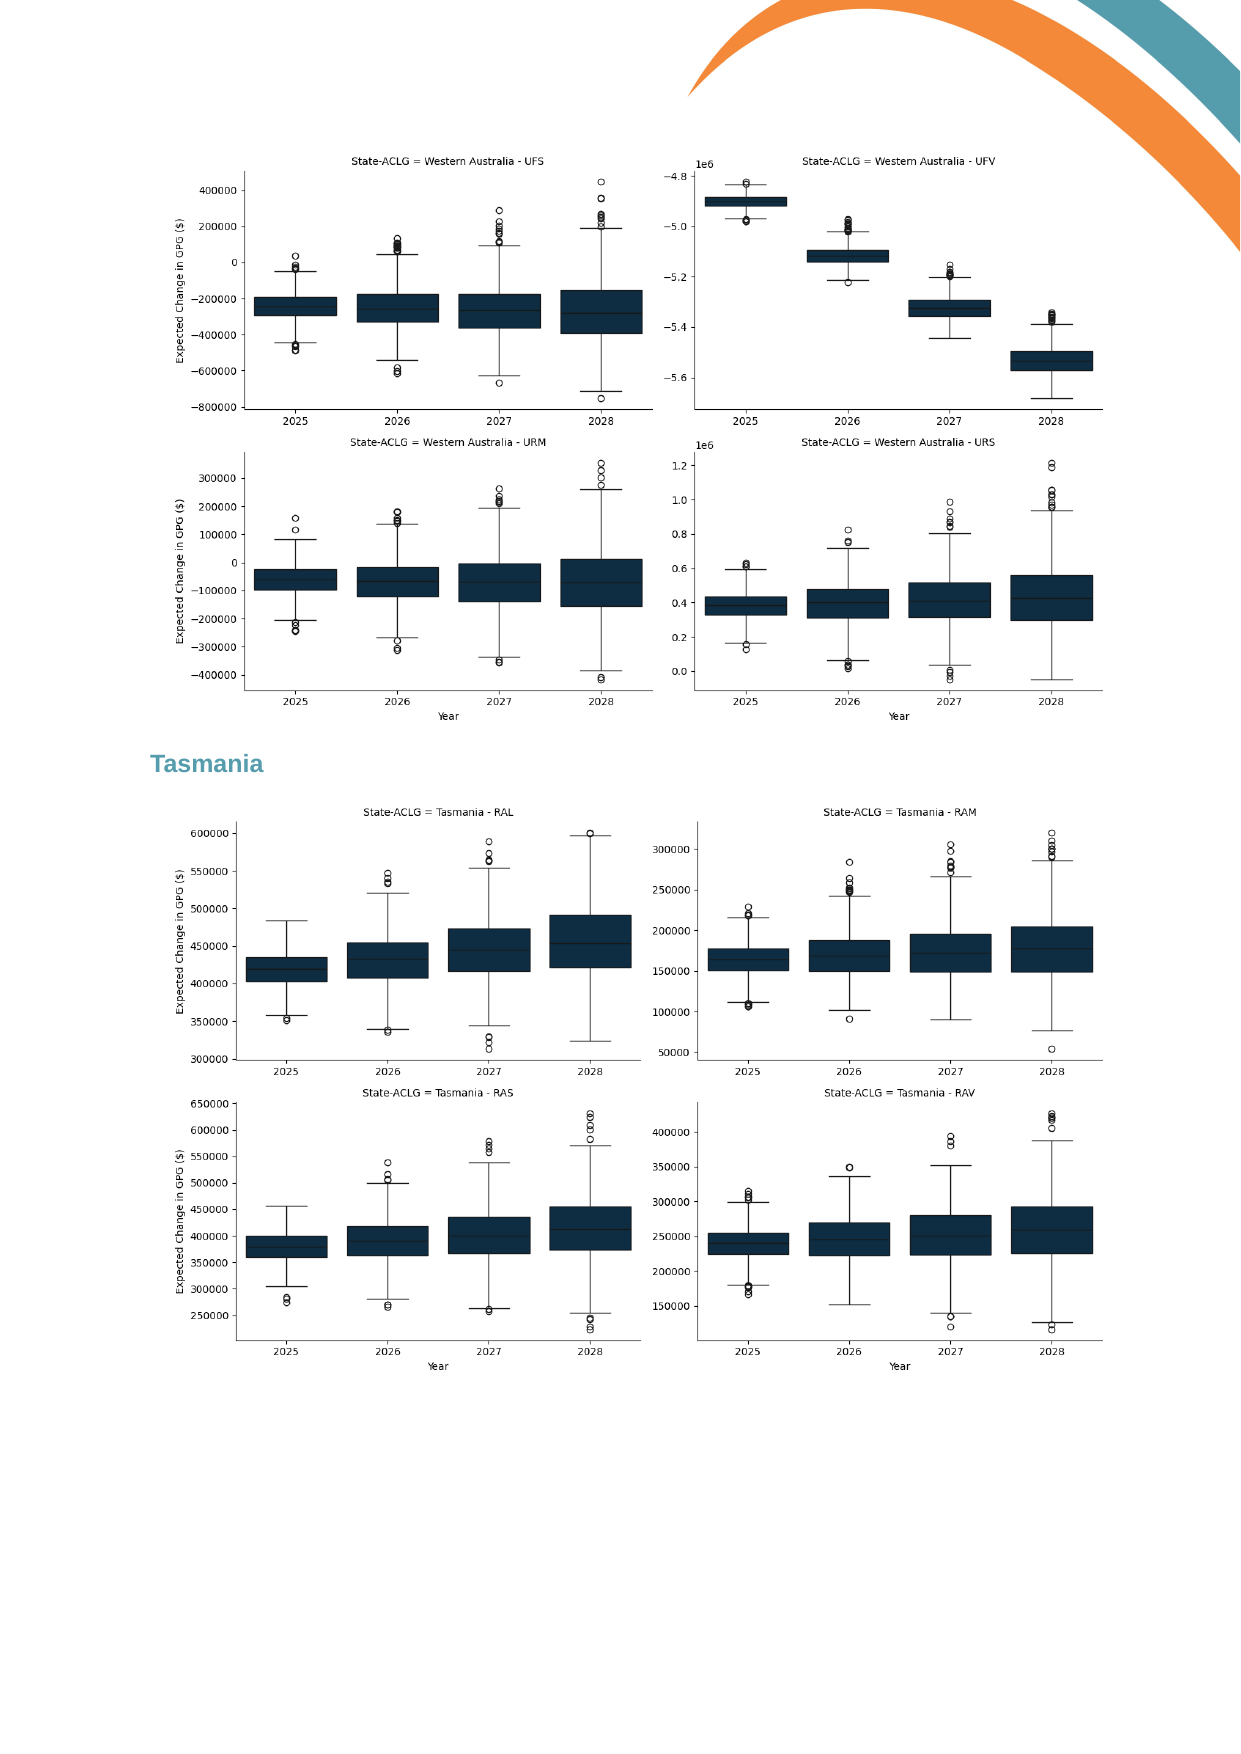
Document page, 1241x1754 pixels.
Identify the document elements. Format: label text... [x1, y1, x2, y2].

subtitle Tasmania [150, 749, 1090, 778]
picture [19, 0, 1241, 729]
picture [168, 800, 1109, 1379]
